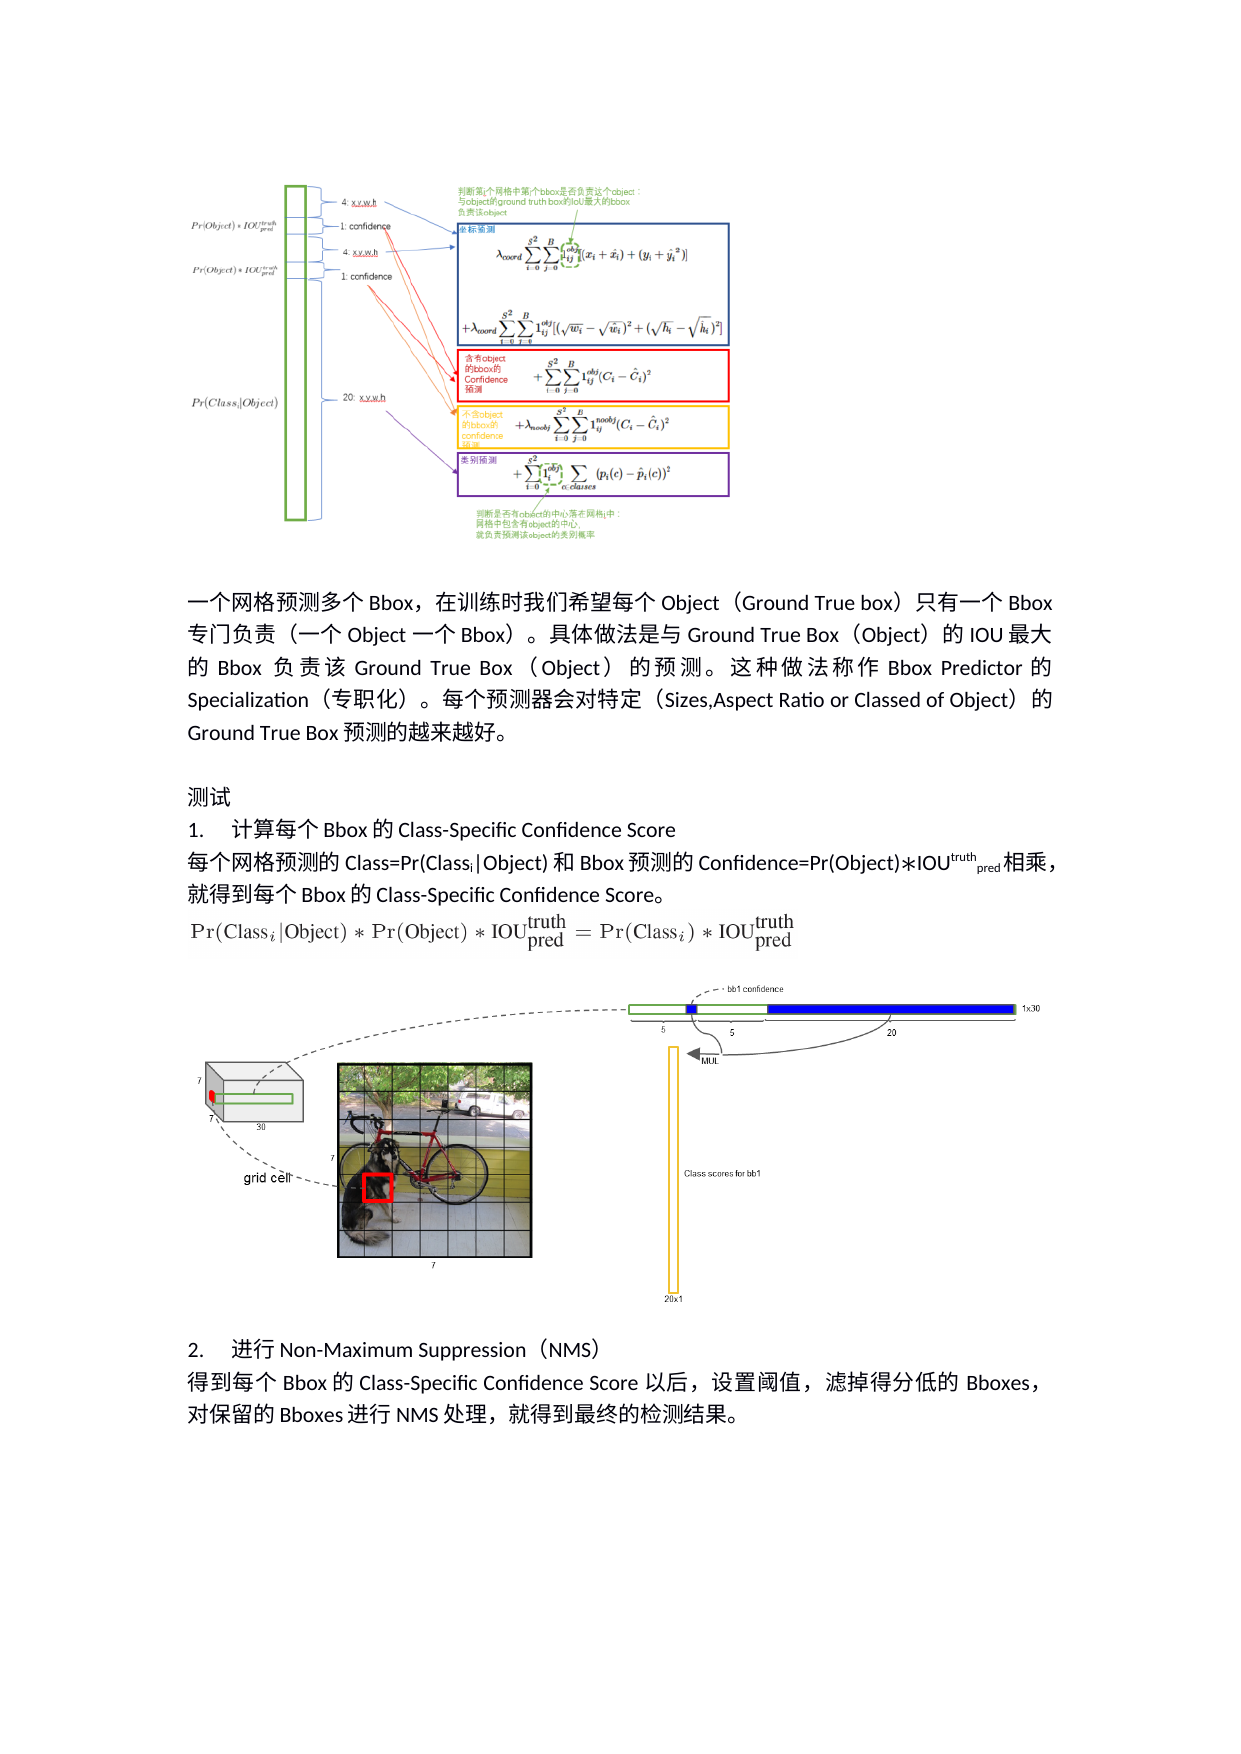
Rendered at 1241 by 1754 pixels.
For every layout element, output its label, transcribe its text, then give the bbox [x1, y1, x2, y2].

text 一个网格预测多个Bbox，在训练时我们希望每个Object（Ground True box）只有一个Bbox专门负责（一个Object 一个Bbox）。具体做法是与Ground True Box（Object）的IOU最大的Bbox 负责该Ground True Box（Object）的预测。这种做法称作Bbox Predictor的Specialization（专职化）。每个预测器会对特定（Sizes,Aspect Ratio or Classed of Object）的Ground True Box预测的越来越好。 [187, 584, 1053, 747]
text 测试 [187, 779, 1053, 812]
list 进行Non-Maximum Suppression（NMS） [187, 1332, 1053, 1364]
text 每个网格预测的Class=Pr(Classi|Object) 和Bbox预测的Confidence=Pr(Object)∗IOUtruthpred相乘，就得到每个Bbox的Class-Specific Confidence Score。 [187, 844, 1053, 909]
text 得到每个Bbox的Class-Specific Confidence Score以后，设置阈值，滤掉得分低的Bboxes，对保留的Bboxes进行NMS处理，就得到最终的检测结果。 [187, 1364, 1053, 1429]
picture [187, 974, 1053, 1309]
list 计算每个Bbox的Class-Specific Confidence Score [187, 812, 1053, 844]
picture [187, 909, 798, 959]
picture [187, 162, 754, 553]
